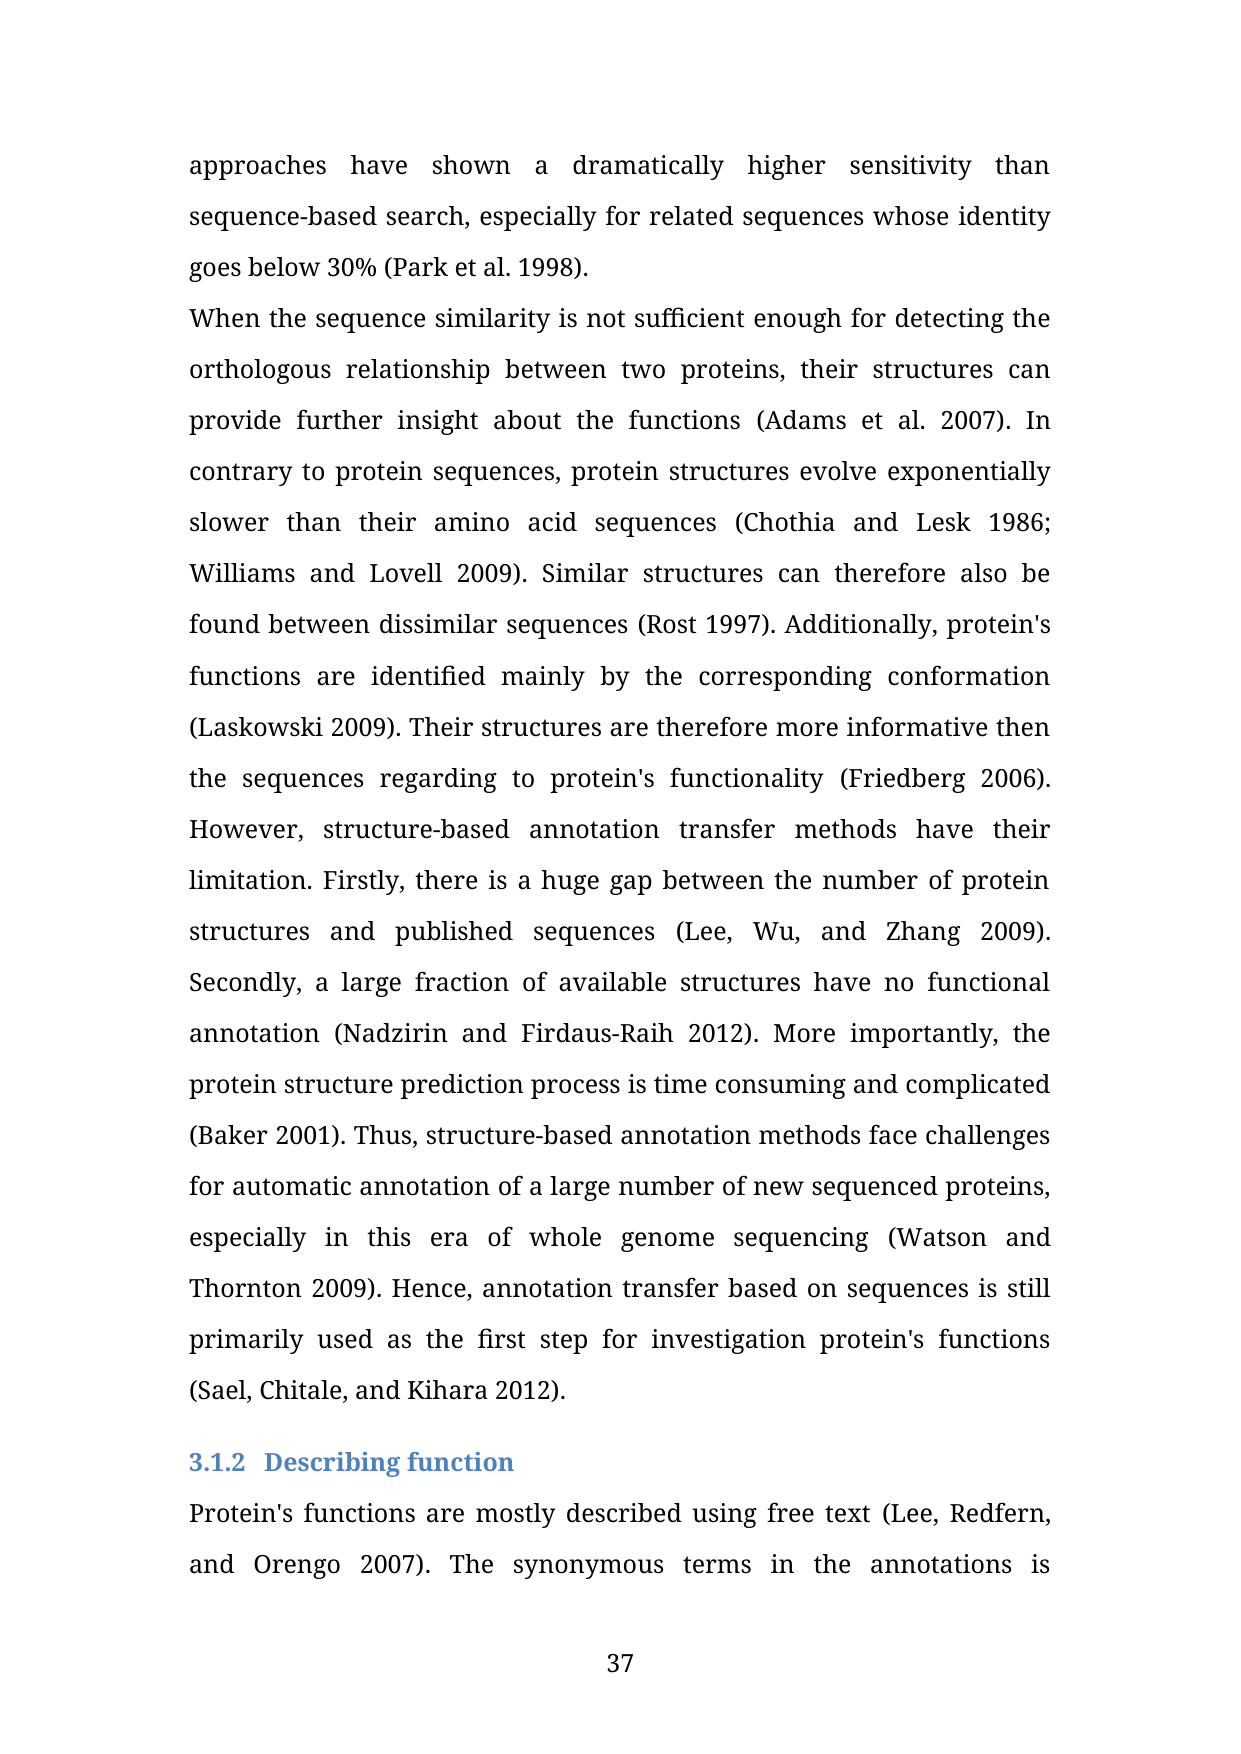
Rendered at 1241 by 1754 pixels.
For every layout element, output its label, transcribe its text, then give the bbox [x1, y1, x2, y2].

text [189, 1496, 1051, 1581]
text When the sequence similarity is not sufficient enough for detecting the orthologous relationship between two proteins, their structures can provide further insight about the functions (Adams et al. 2007). In contrary to protein sequences, protein structures evolve exponentially slower than their amino acid sequences (Chothia and Lesk 1986; Williams and Lovell 2009). Similar structures can therefore also be found between dissimilar sequences (Rost 1997). Additionally, protein's functions are identified mainly by the corresponding conformation (Laskowski 2009). Their structures are therefore more informative then the sequences regarding to protein's functionality (Friedberg 2006). However, structure-based annotation transfer methods have their limitation. Firstly, there is a huge gap between the number of protein structures and published sequences (Lee, Wu, and Zhang 2009). Secondly, a large fraction of available structures have no functional annotation (Nadzirin and Firdaus-Raih 2012). More importantly, the protein structure prediction process is time consuming and complicated (Baker 2001). Thus, structure-based annotation methods face challenges for automatic annotation of a large number of new sequenced proteins, especially in this era of whole genome sequencing (Watson and Thornton 2009). Hence, annotation transfer based on sequences is still primarily used as the first step for investigation protein's functions (Sael, Chitale, and Kihara 2012). [189, 301, 1051, 1407]
subtitle Describing function [189, 1444, 1051, 1479]
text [189, 148, 1051, 284]
